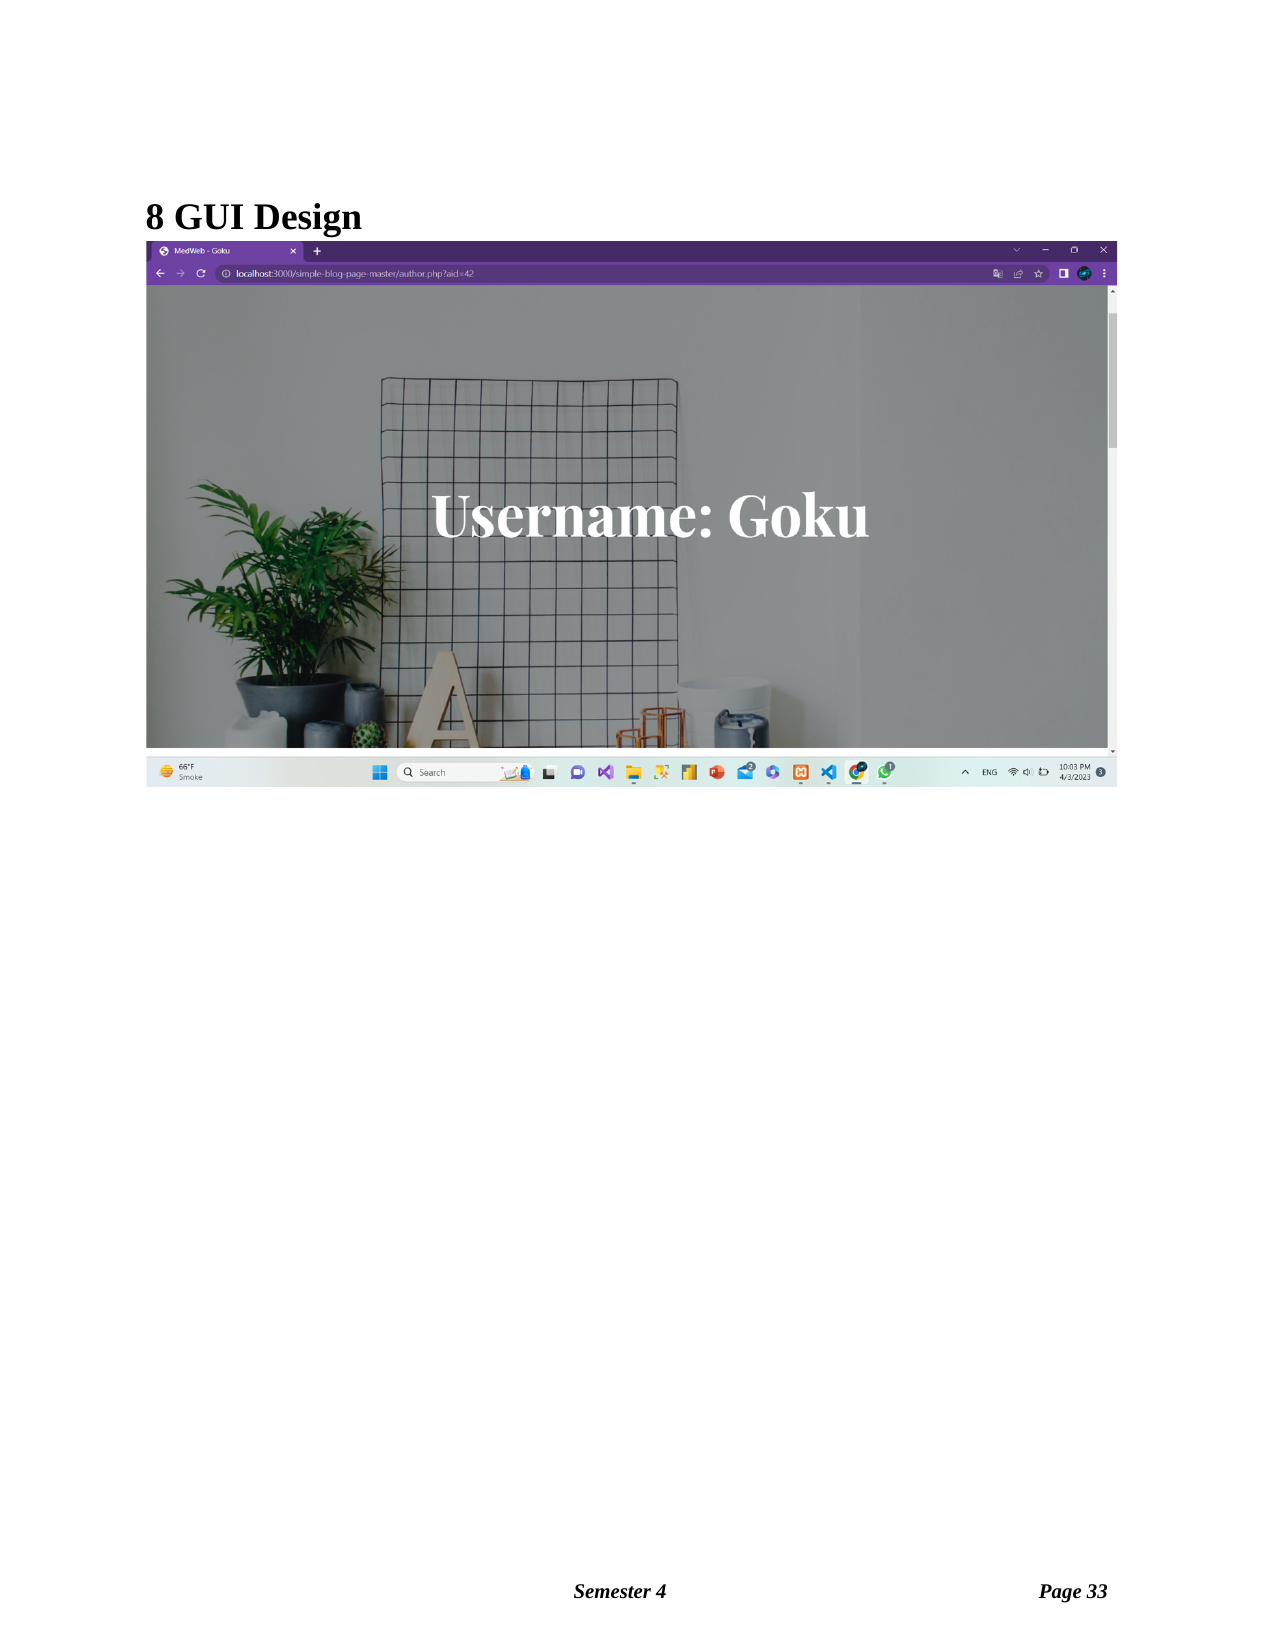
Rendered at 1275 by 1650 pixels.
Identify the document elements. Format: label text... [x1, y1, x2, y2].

picture [146, 241, 1118, 787]
